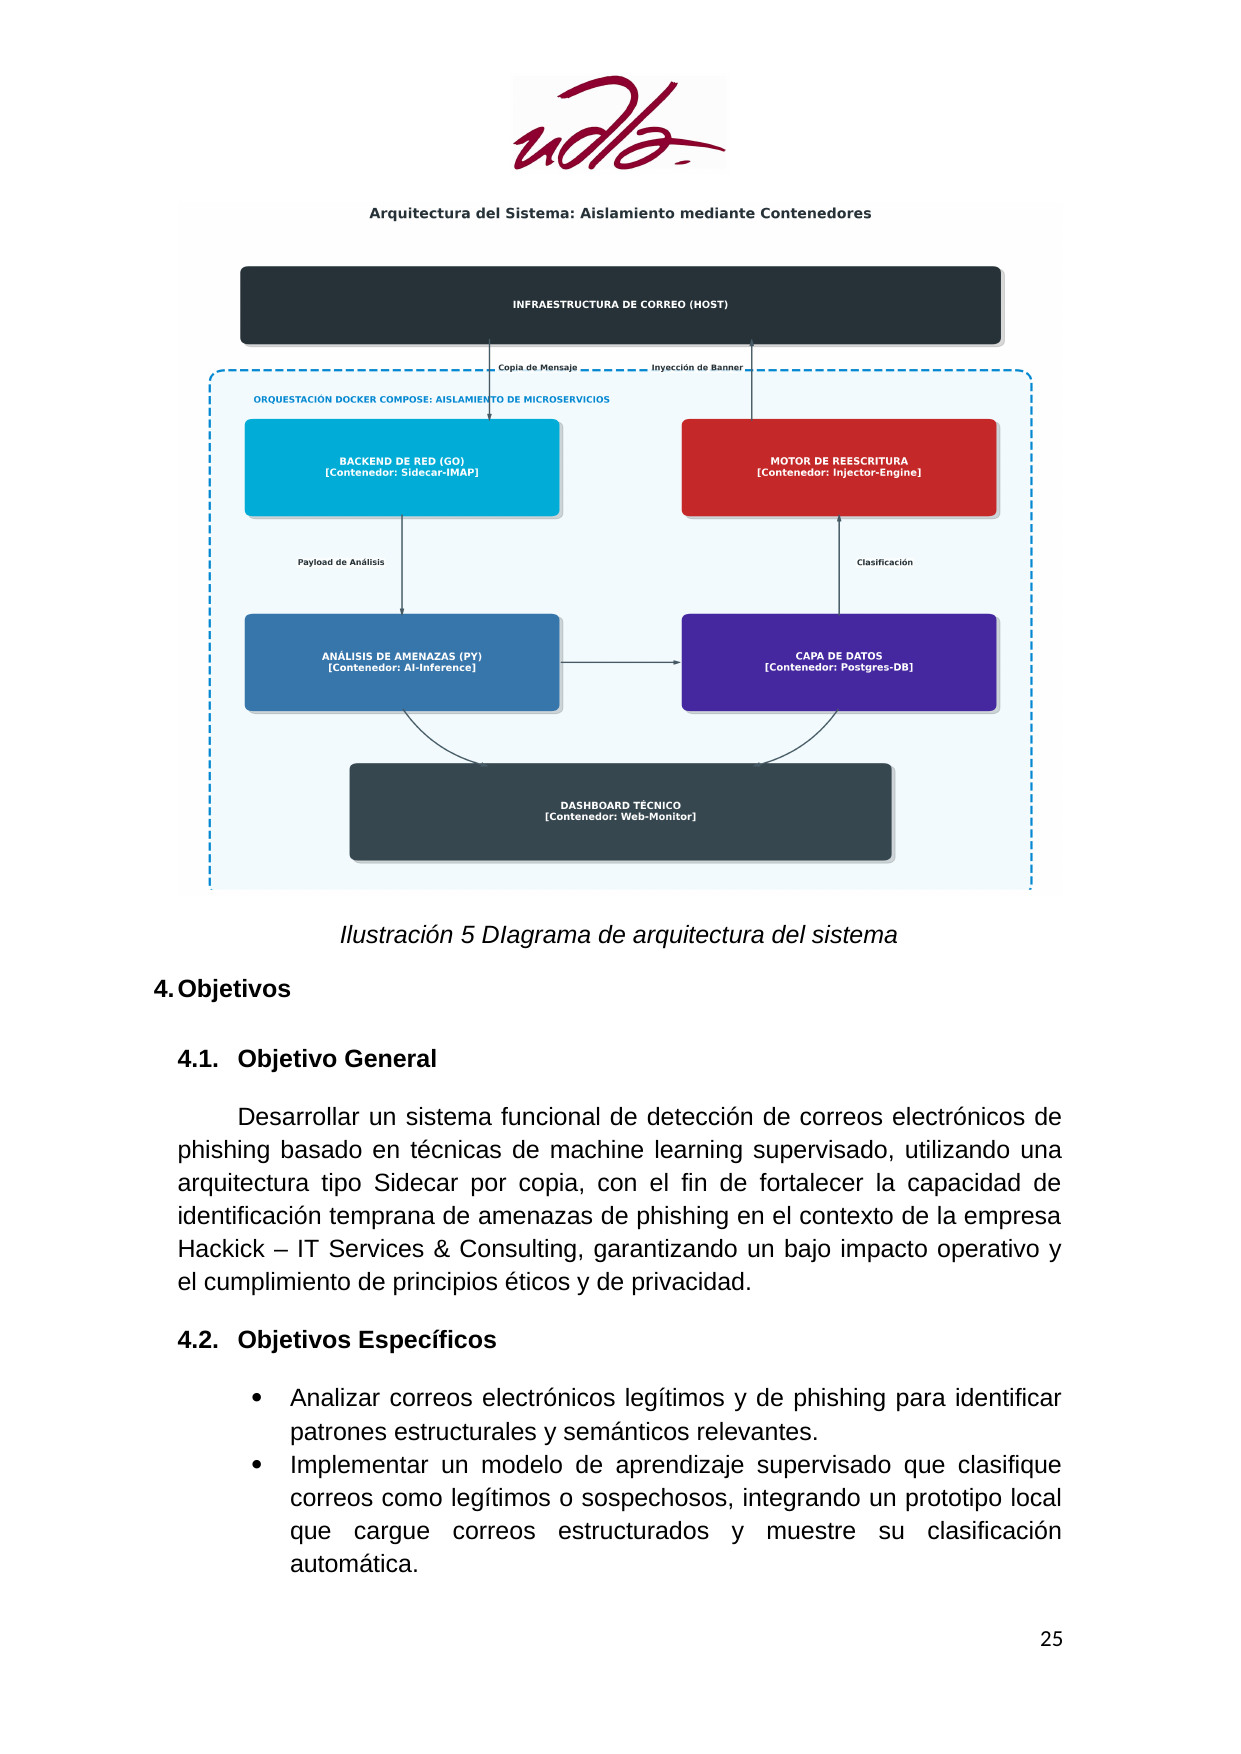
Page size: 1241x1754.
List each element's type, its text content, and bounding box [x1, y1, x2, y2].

list Implementar un modelo de aprendizaje supervisado que clasifique correos como legítimos o sospechosos, integrando un prototipo local que cargue correos estructurados y muestre su clasificación automática. [252, 1449, 1063, 1577]
picture [509, 73, 731, 174]
picture [177, 201, 1063, 896]
subtitle Objetivos Específicos [177, 1325, 1063, 1354]
list Analizar correos electrónicos legítimos y de phishing para identificar patrones estructurales y semánticos relevantes. [252, 1383, 1063, 1445]
text Desarrollar un sistema funcional de detección de correos electrónicos de phishing basado en técnicas de machine learning supervisado, utilizando una arquitectura tipo Sidecar por copia, con el fin de fortalecer la capacidad de identificación temprana de amenazas de phishing en el contexto de la empresa Hackick – IT Services & Consulting, garantizando un bajo impacto operativo y el cumplimiento de principios éticos y de privacidad. [177, 1102, 1063, 1296]
subtitle Objetivo General [177, 1044, 1063, 1073]
text Ilustración 5 DIagrama de arquitectura del sistema [177, 920, 1063, 949]
subtitle Objetivos [153, 974, 1063, 1003]
